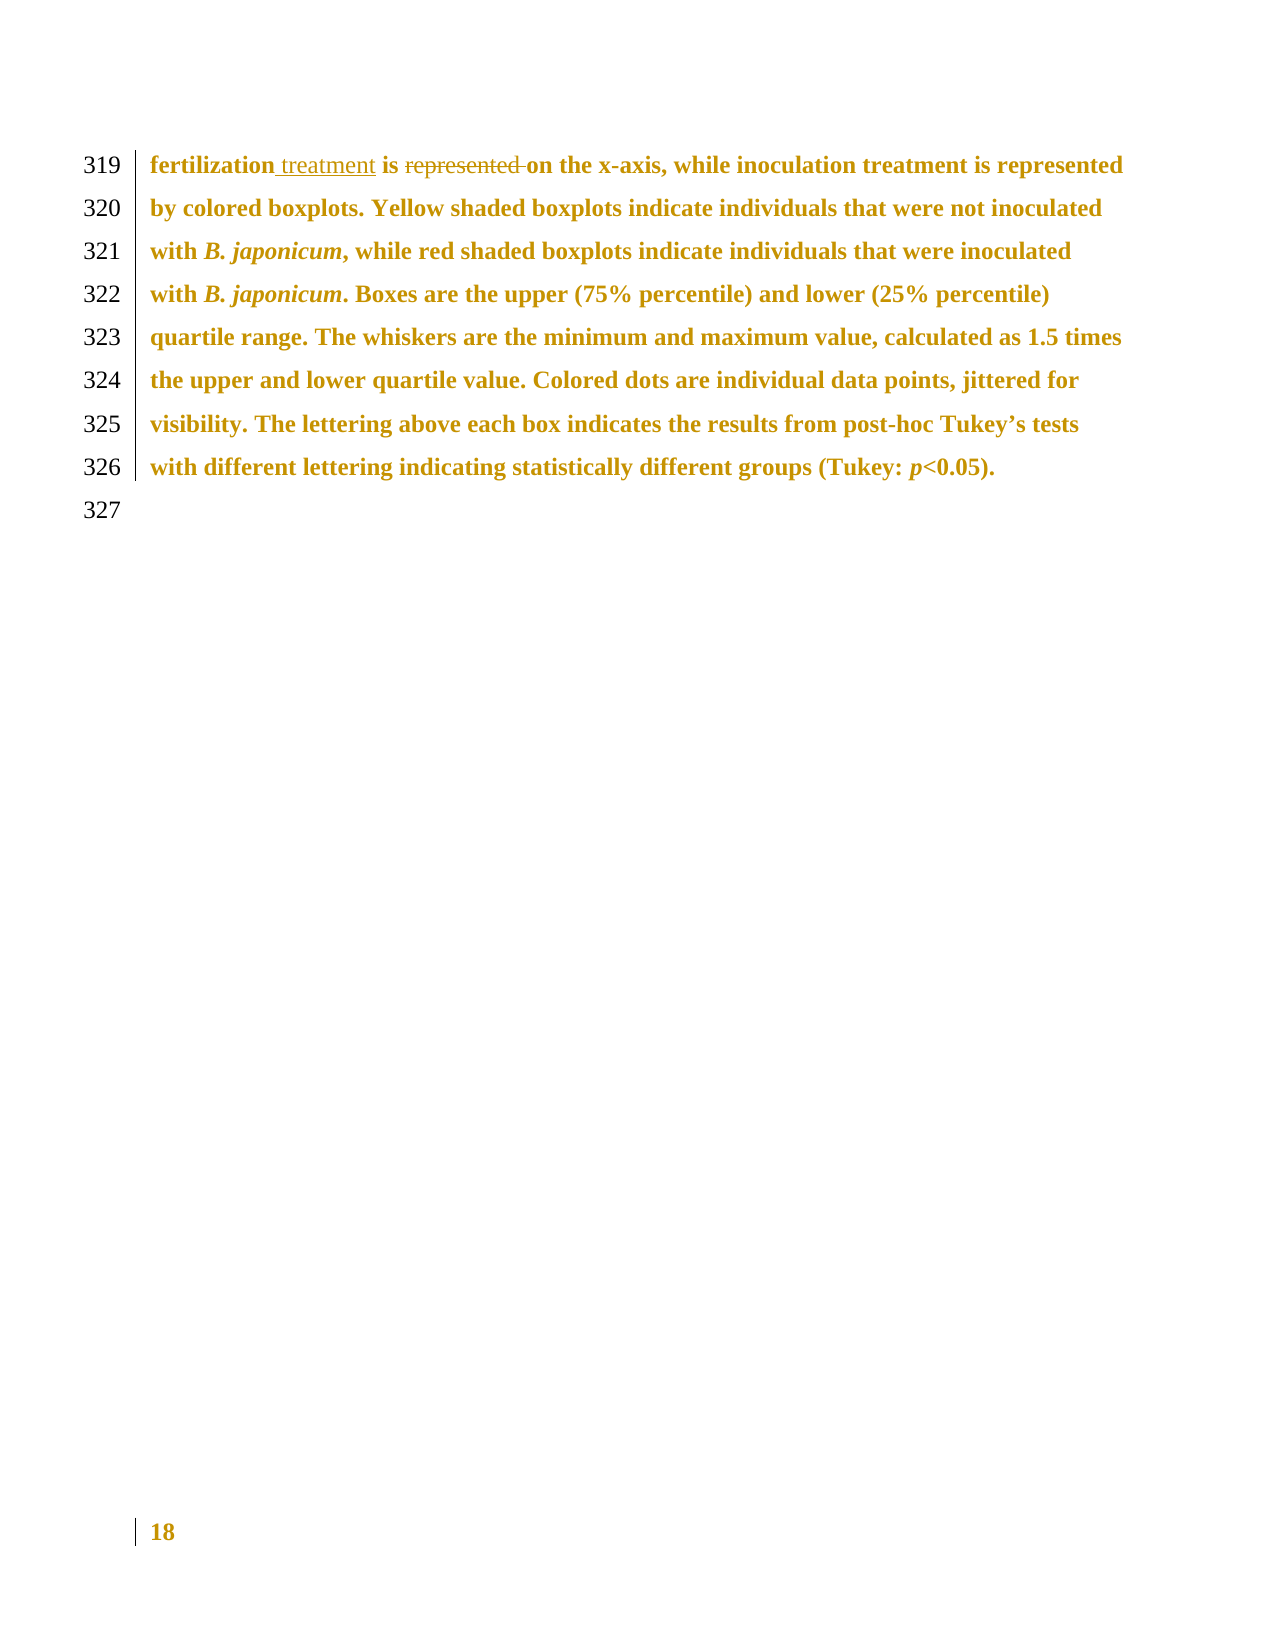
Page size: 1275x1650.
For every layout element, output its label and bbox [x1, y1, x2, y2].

text [150, 150, 1125, 481]
